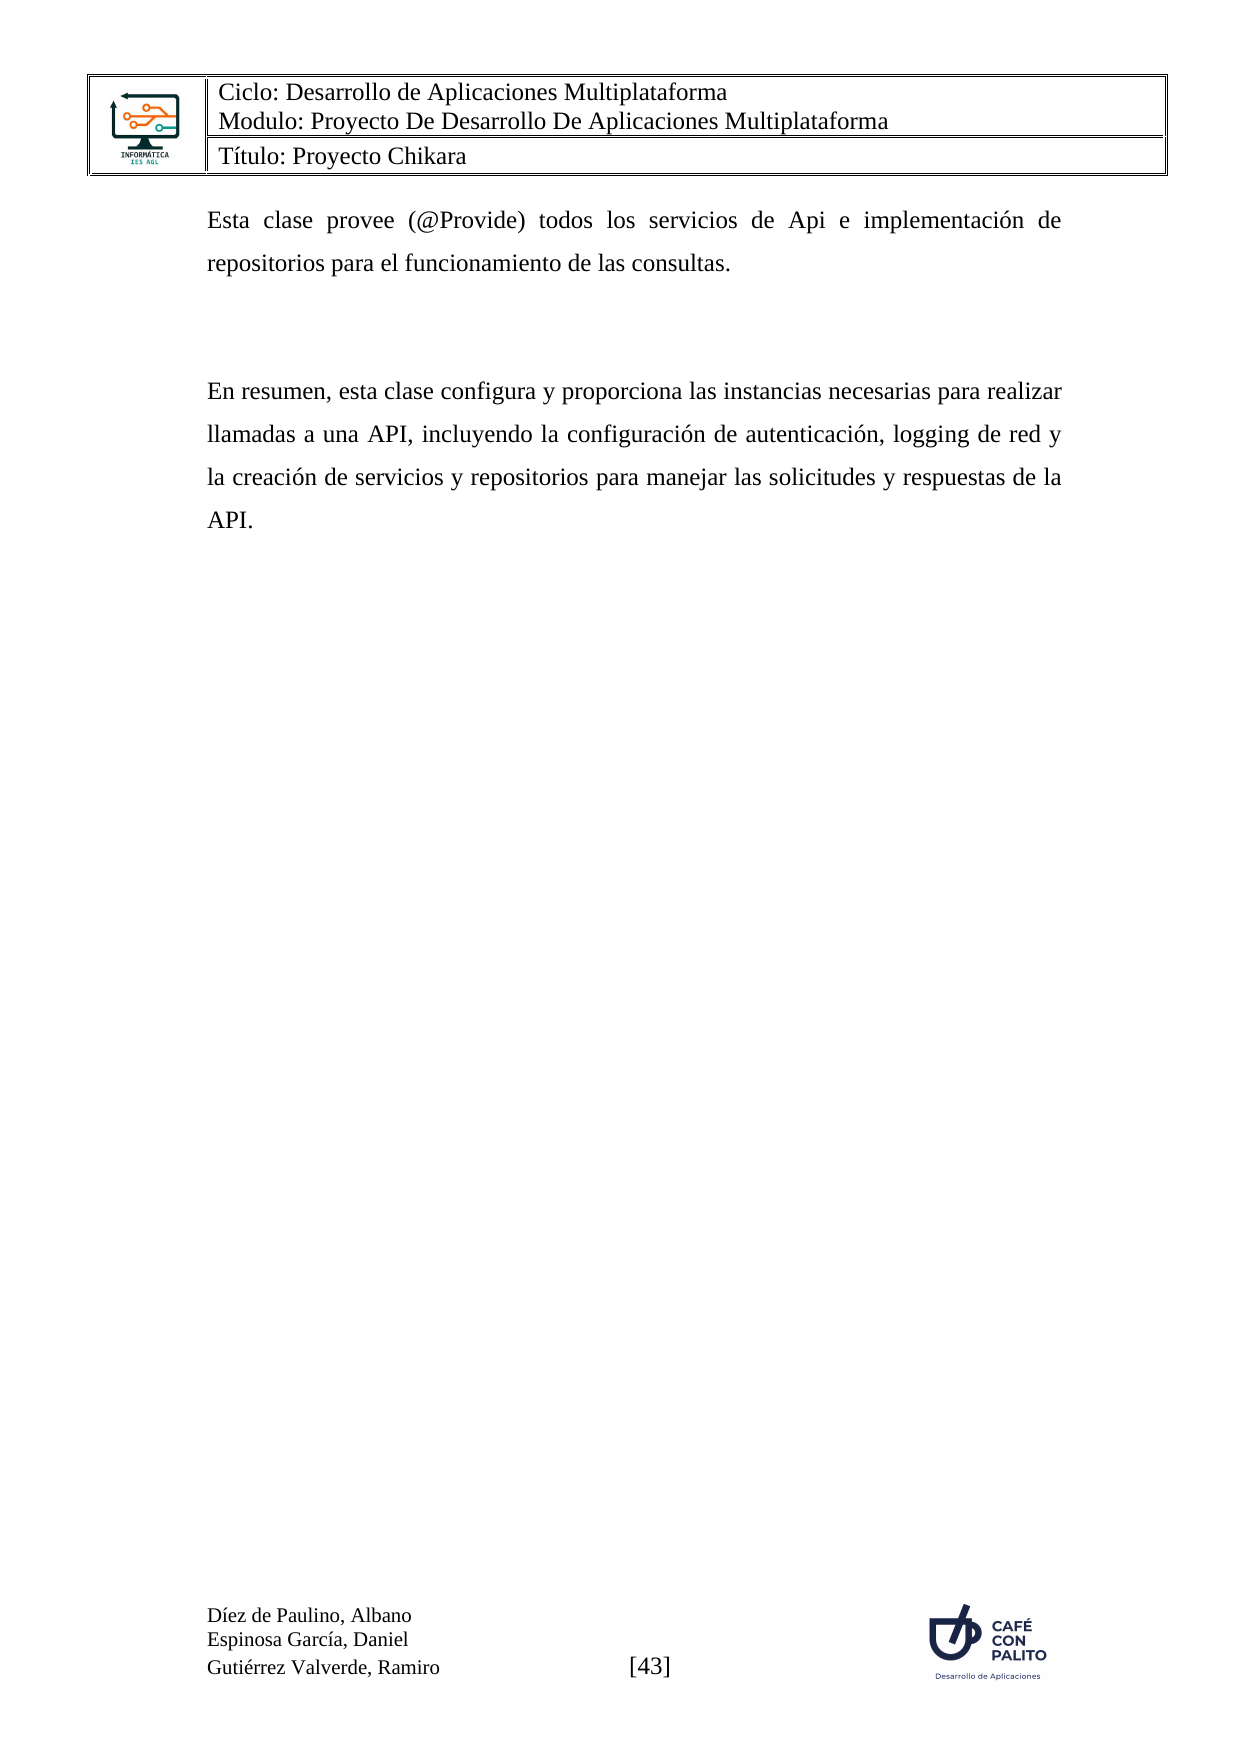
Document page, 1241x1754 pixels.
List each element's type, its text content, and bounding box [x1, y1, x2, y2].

text Esta clase provee (@Provide) todos los servicios de Api e implementación de repositorios para el funcionamiento de las consultas. [207, 205, 1063, 277]
text En resumen, esta clase configura y proporciona las instancias necesarias para realizar llamadas a una API, incluyendo la configuración de autenticación, logging de red y la creación de servicios y repositorios para manejar las solicitudes y respuestas de la API. [207, 376, 1063, 534]
picture [106, 87, 186, 168]
picture [921, 1595, 1058, 1695]
